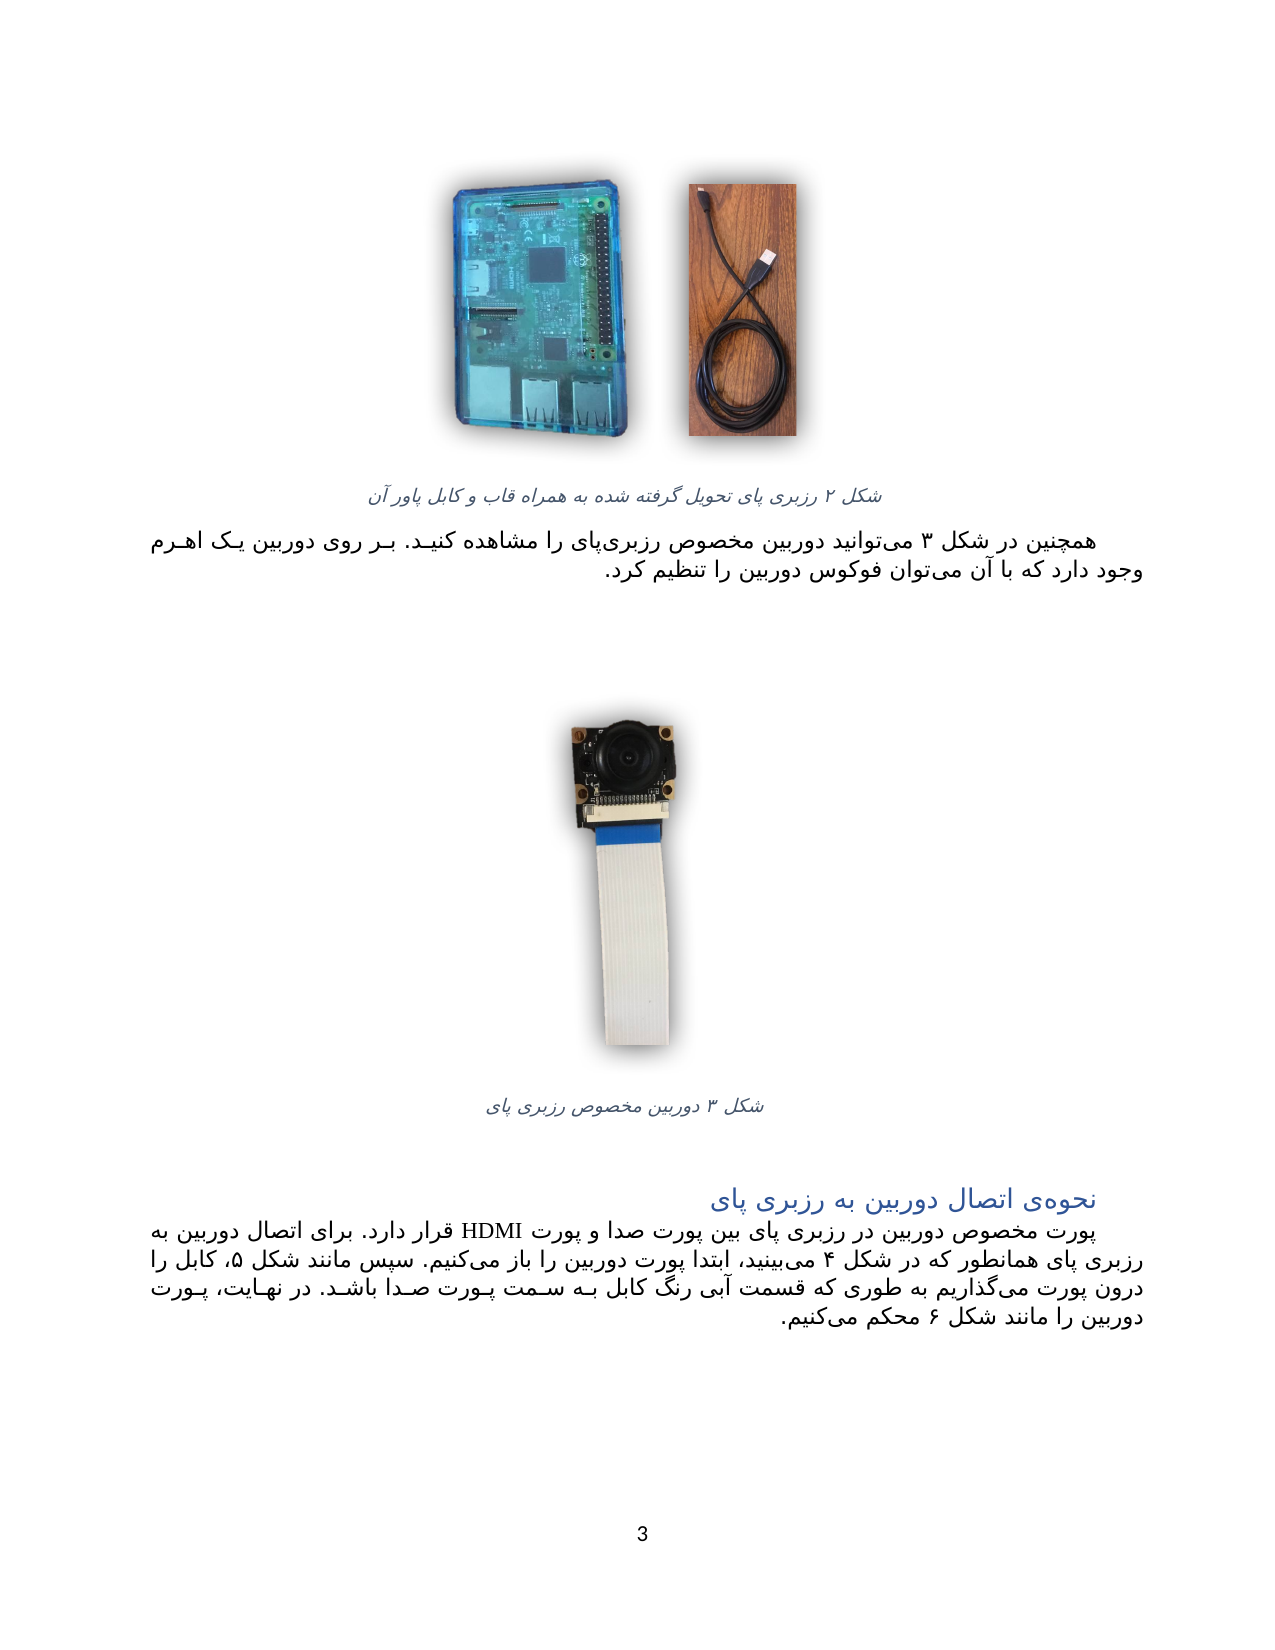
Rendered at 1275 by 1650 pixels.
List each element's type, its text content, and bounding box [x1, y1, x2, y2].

text شکل ۳ دوربین مخصوص رزبری پای [150, 1095, 1144, 1117]
subtitle نحوه‌ی اتصال دوربین به رزبری پای [150, 1183, 1144, 1214]
picture [420, 153, 640, 447]
text شکل ۲ رزبری پای تحویل گرفته شده به همراه قاب و کابل پاور آن [150, 485, 1144, 507]
picture [541, 707, 699, 1045]
text همچنین در شکل ۳ می‌توانید دوربین مخصوص رزبری‌پای را مشاهده کنید. بر روی دوربین یک اهرم وجود دارد که با آن می‌توان فوکوس دوربین را تنظیم کرد. [150, 527, 1144, 583]
text پورت مخصوص دوربین در رزبری پای بین پورت صدا و پورت HDMI قرار دارد. برای اتصال دوربین به رزبری پای همانطور که در شکل ۴ می‌بینید، ابتدا پورت دوربین را باز می‌کنیم. سپس مانند شکل ۵، کابل را درون پورت می‌گذاریم به طوری که قسمت آبی رنگ کابل به سمت پورت صدا باشد. در نهایت، پورت دوربین را مانند شکل ۶ محکم می‌کنیم. [150, 1217, 1144, 1330]
picture [688, 184, 797, 436]
